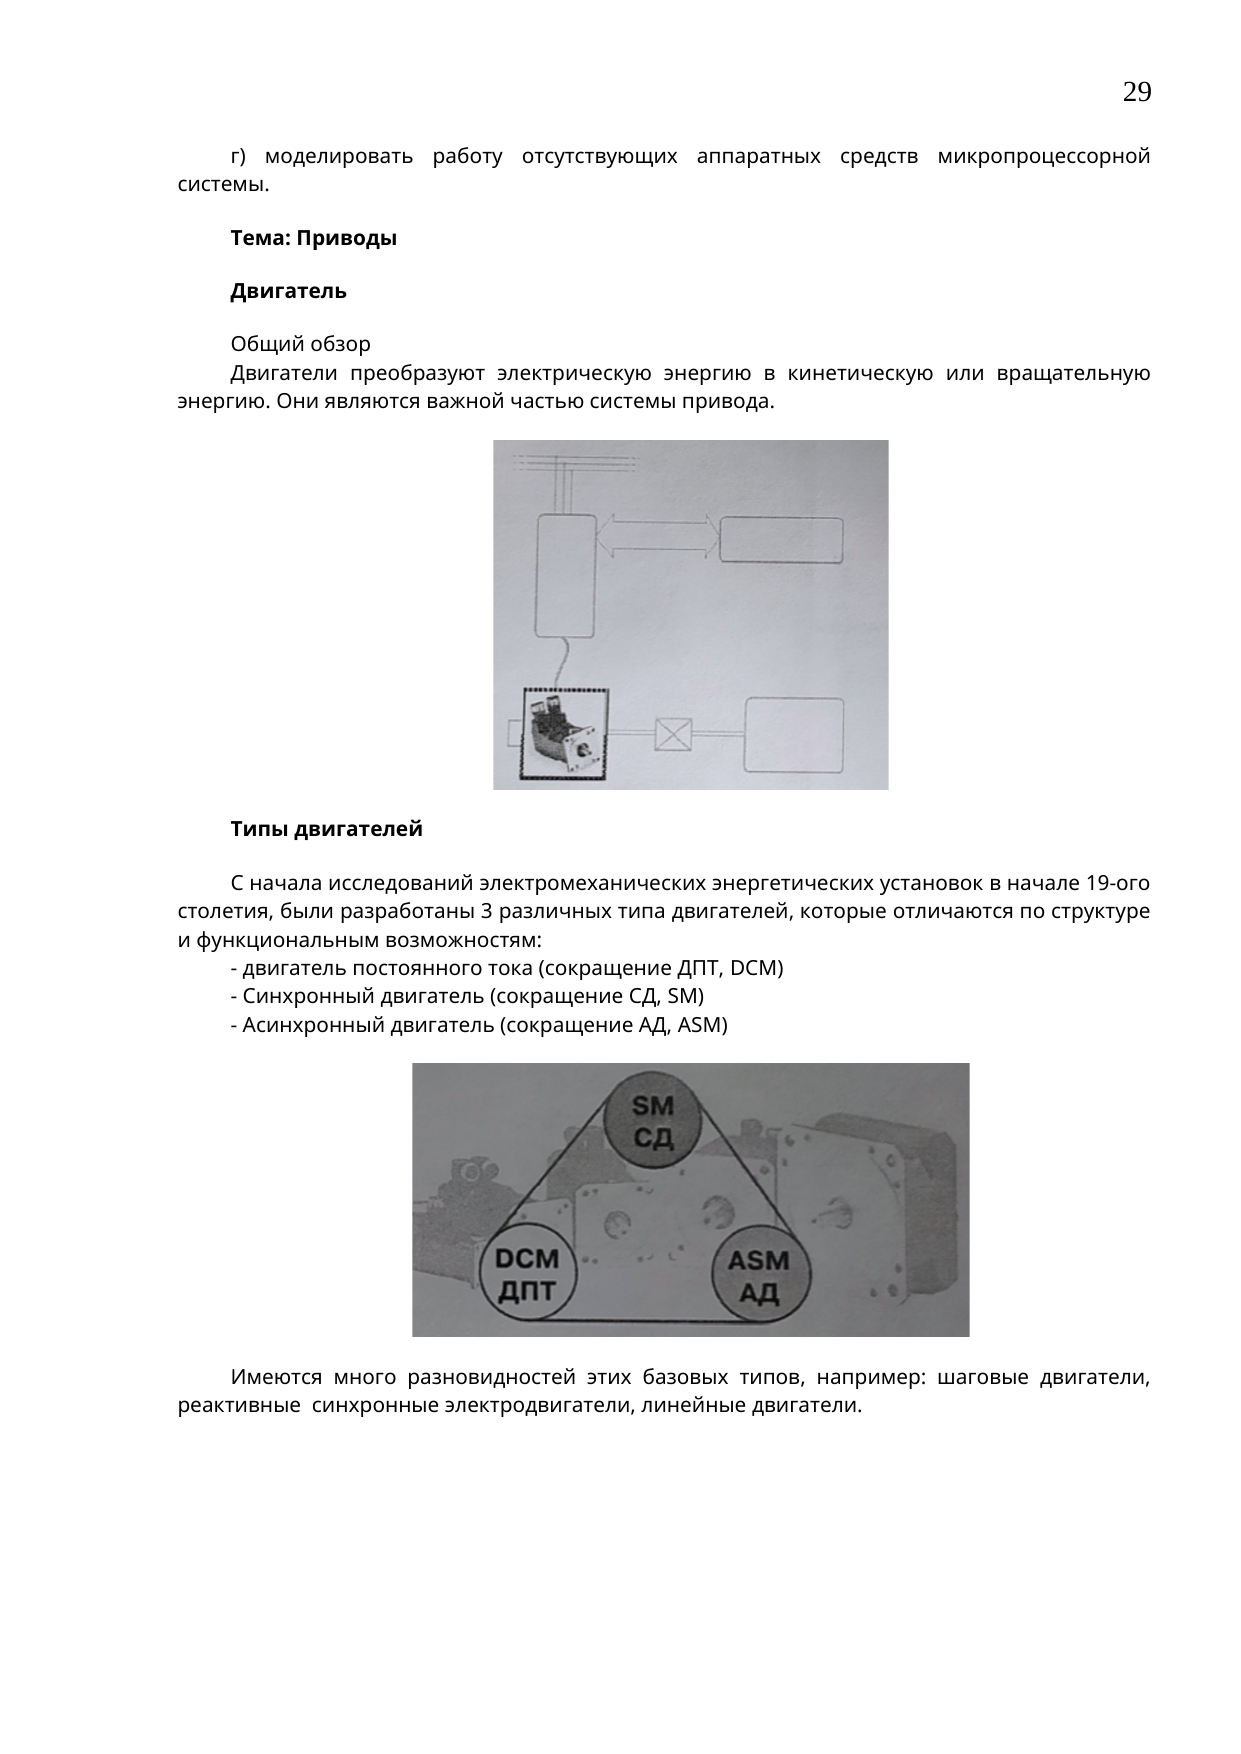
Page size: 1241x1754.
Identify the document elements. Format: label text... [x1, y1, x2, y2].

text - Синхронный двигатель (сокращение СД, SM) [177, 982, 1152, 1010]
text С начала исследований электромеханических энергетических установок в начале 19-ого столетия, были разработаны 3 различных типа двигателей, которые отличаются по структуре и функциональным возможностям: [177, 868, 1152, 953]
text - двигатель постоянного тока (сокращение ДПТ, DCM) [177, 953, 1152, 982]
picture [412, 1063, 970, 1337]
picture [493, 440, 889, 790]
text Имеются много разновидностей этих базовых типов, например: шаговые двигатели, реактивные синхронные электродвигатели, линейные двигатели. [177, 1362, 1152, 1419]
subtitle Тема: Приводы [177, 223, 1152, 251]
text Общий обзор [177, 329, 1152, 358]
text Двигатели преобразуют электрическую энергию в кинетическую или вращательную энергию. Они являются важной частью системы привода. [177, 358, 1152, 415]
text - Асинхронный двигатель (сокращение АД, ASM) [177, 1010, 1152, 1038]
text г) моделировать работу отсутствующих аппаратных средств микропроцессорной системы. [177, 141, 1152, 198]
subtitle Двигатель [177, 276, 1152, 304]
subtitle Типы двигателей [177, 814, 1152, 843]
